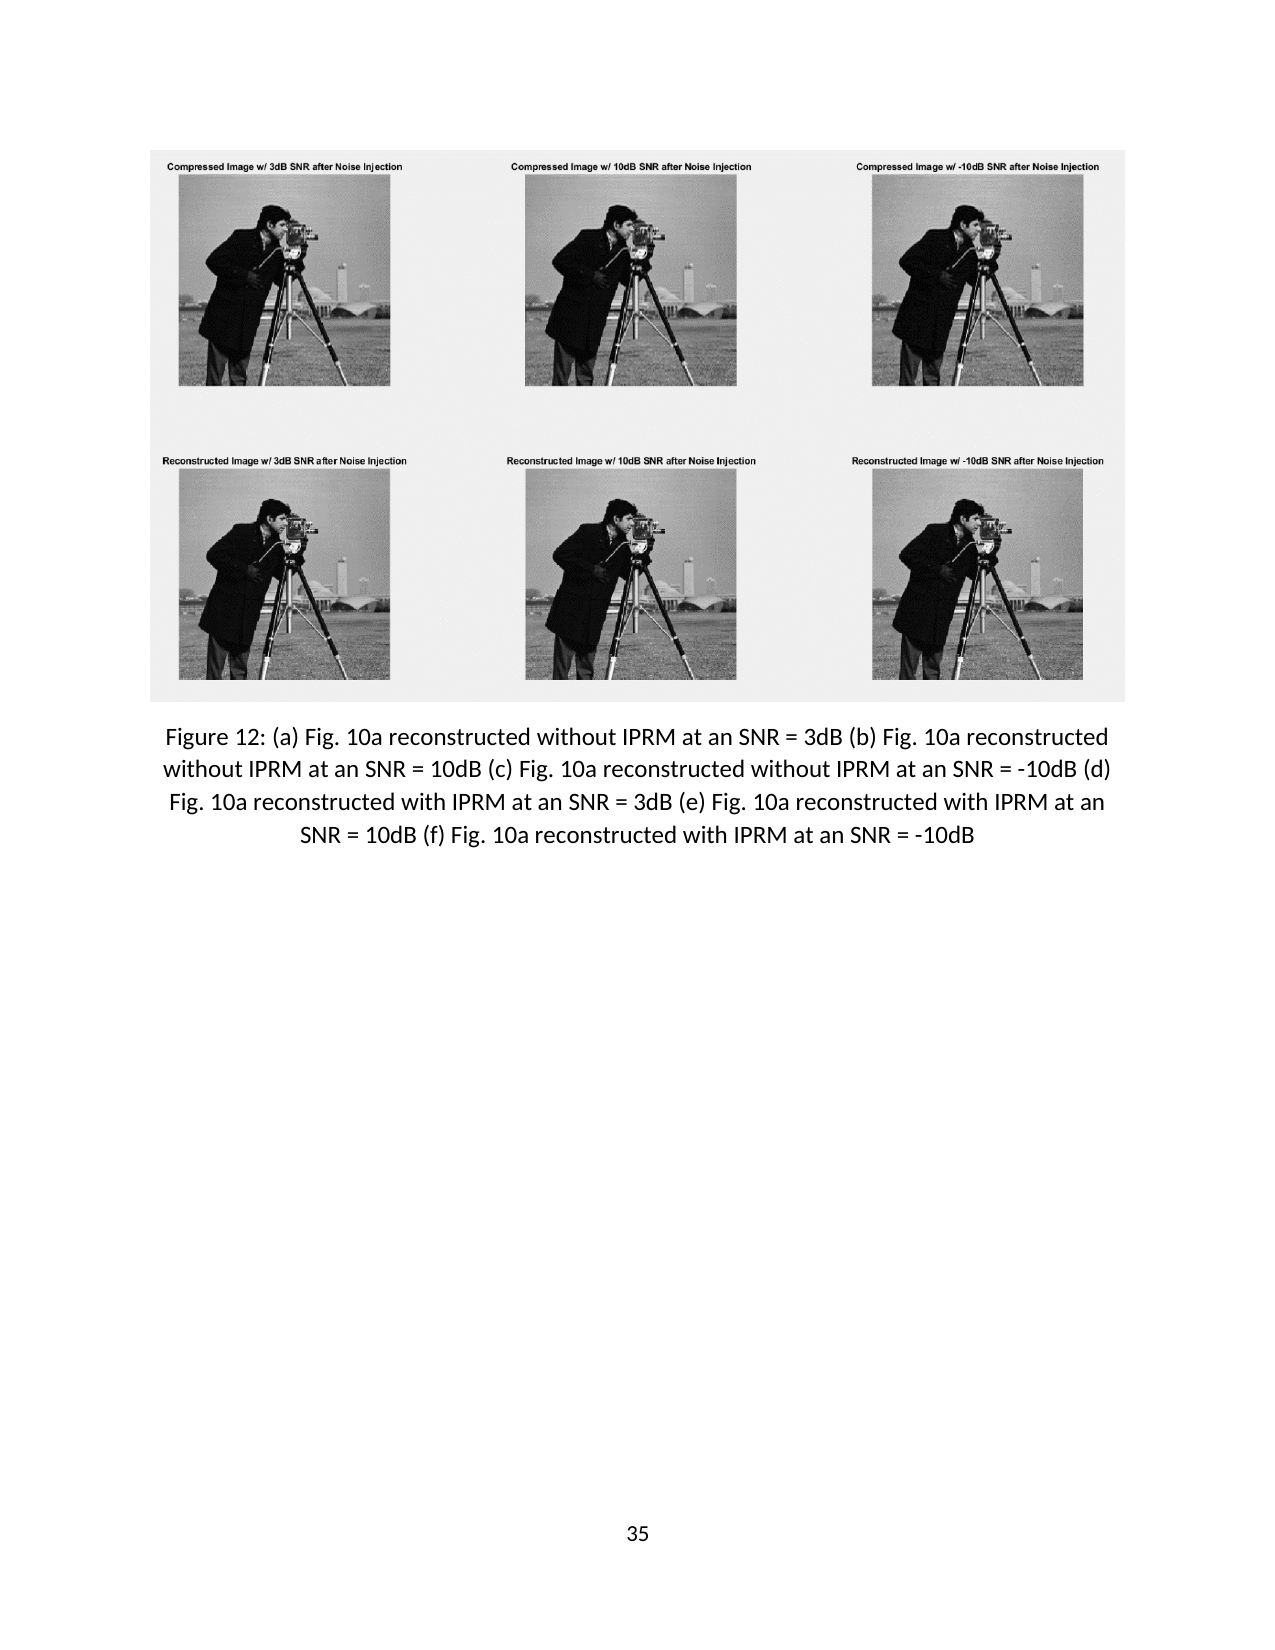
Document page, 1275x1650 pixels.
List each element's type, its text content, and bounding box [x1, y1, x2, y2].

picture [150, 150, 1125, 702]
text Figure 12: (a) Fig. 10a reconstructed without IPRM at an SNR = 3dB (b) Fig. 10a reconstructed without IPRM at an SNR = 10dB (c) Fig. 10a reconstructed without IPRM at an SNR = -10dB (d) Fig. 10a reconstructed with IPRM at an SNR = 3dB (e) Fig. 10a reconstructed with IPRM at an SNR = 10dB (f) Fig. 10a reconstructed with IPRM at an SNR = -10dB [150, 721, 1125, 850]
